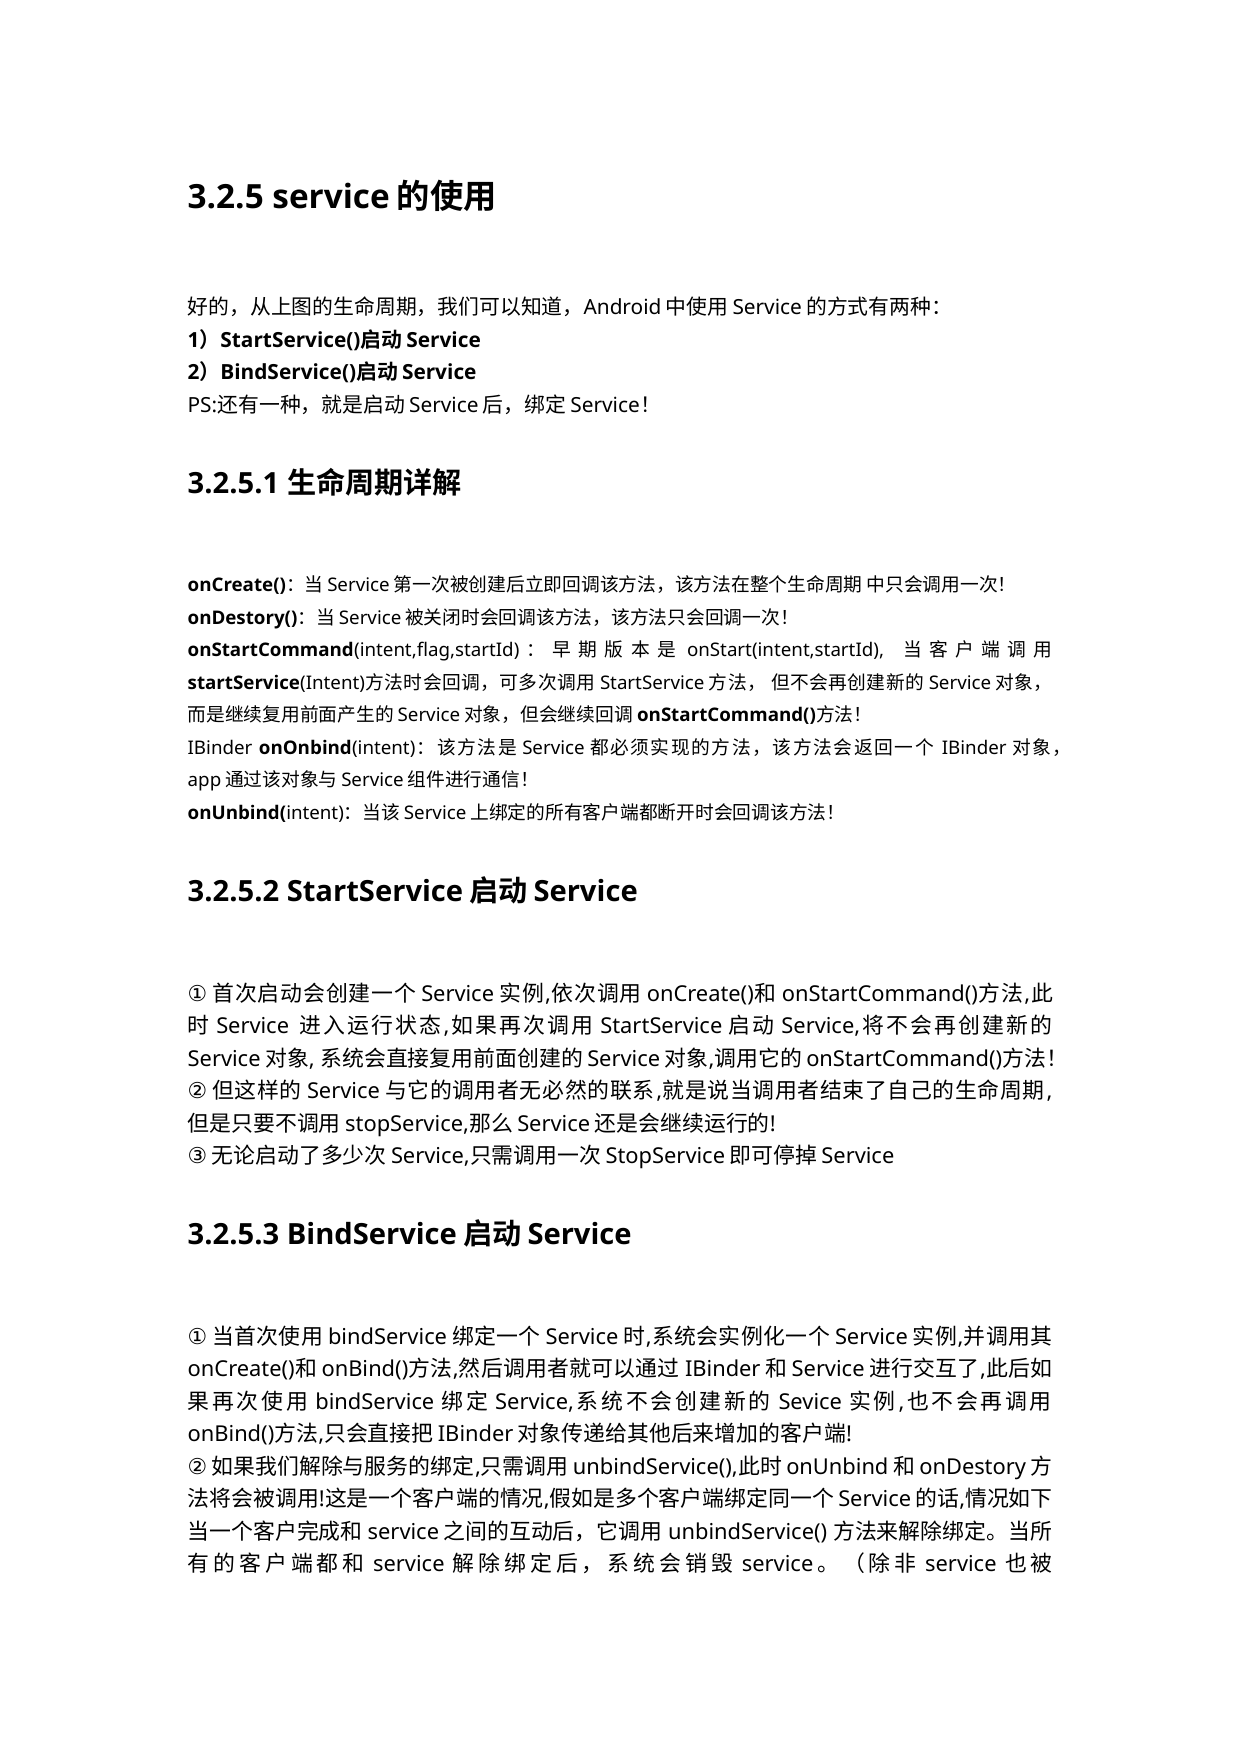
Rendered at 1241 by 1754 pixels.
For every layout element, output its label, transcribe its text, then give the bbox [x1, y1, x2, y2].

text onStartCommand(intent,flag,startId)：早期版本是onStart(intent,startId), 当客户端调用startService(Intent)方法时会回调，可多次调用StartService方法， 但不会再创建新的Service对象，而是继续复用前面产生的Service对象，但会继续回调 onStartCommand()方法！ [187, 632, 1053, 730]
subtitle 3.2.5 service的使用 [187, 162, 1053, 227]
text 好的，从上图的生命周期，我们可以知道，Android中使用Service的方式有两种： [187, 289, 1053, 322]
text ①当首次使用bindService绑定一个Service时,系统会实例化一个Service实例,并调用其onCreate()和onBind()方法,然后调用者就可以通过IBinder和Service进行交互了,此后如果再次使用bindService绑定Service,系统不会创建新的Sevice实例,也不会再调用onBind()方法,只会直接把IBinder对象传递给其他后来增加的客户端! [187, 1318, 1053, 1448]
text ③无论启动了多少次Service,只需调用一次StopService即可停掉Service [187, 1138, 1053, 1170]
text onCreate()：当Service第一次被创建后立即回调该方法，该方法在整个生命周期 中只会调用一次！ [187, 567, 1053, 600]
subtitle 3.2.5.1 生命周期详解 [187, 448, 1053, 513]
text onUnbind(intent)：当该Service上绑定的所有客户端都断开时会回调该方法！ [187, 795, 1053, 827]
text IBinder onOnbind(intent)：该方法是Service都必须实现的方法，该方法会返回一个 IBinder对象，app通过该对象与Service组件进行通信！ [187, 730, 1053, 795]
text PS:还有一种，就是启动Service后，绑定Service！ [187, 387, 1053, 419]
text 1）StartService()启动Service [187, 322, 1053, 354]
subtitle 3.2.5.2 StartService启动Service [187, 857, 1053, 922]
text ①首次启动会创建一个Service实例,依次调用onCreate()和onStartCommand()方法,此时Service 进入运行状态,如果再次调用StartService启动Service,将不会再创建新的Service对象, 系统会直接复用前面创建的Service对象,调用它的onStartCommand()方法！ [187, 975, 1053, 1073]
text ②但这样的Service与它的调用者无必然的联系,就是说当调用者结束了自己的生命周期, 但是只要不调用stopService,那么Service还是会继续运行的! [187, 1073, 1053, 1138]
text 2）BindService()启动Service [187, 354, 1053, 387]
text onDestory()：当Service被关闭时会回调该方法，该方法只会回调一次！ [187, 600, 1053, 632]
subtitle 3.2.5.3 BindService启动Service [187, 1199, 1053, 1264]
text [187, 1448, 1053, 1578]
